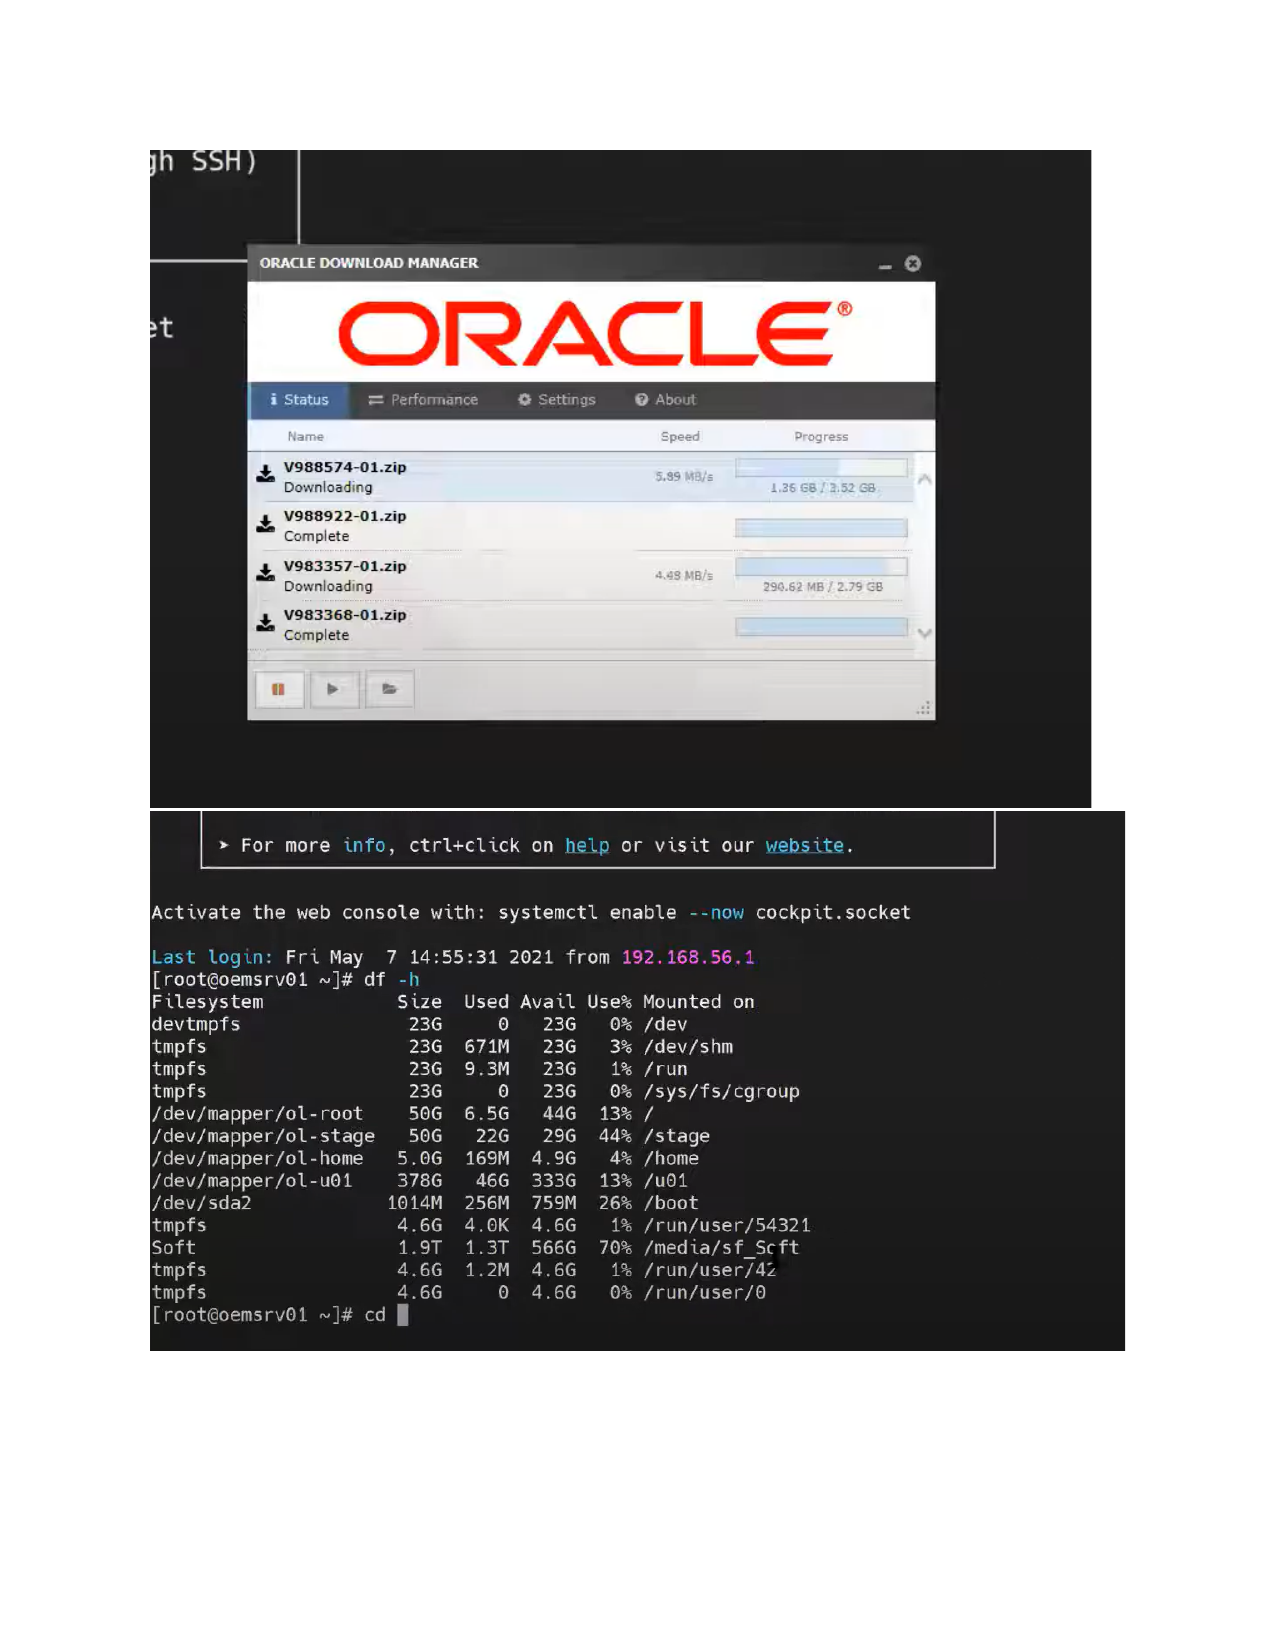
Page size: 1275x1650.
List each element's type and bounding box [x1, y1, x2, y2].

picture [150, 150, 1092, 808]
picture [150, 811, 1125, 1351]
